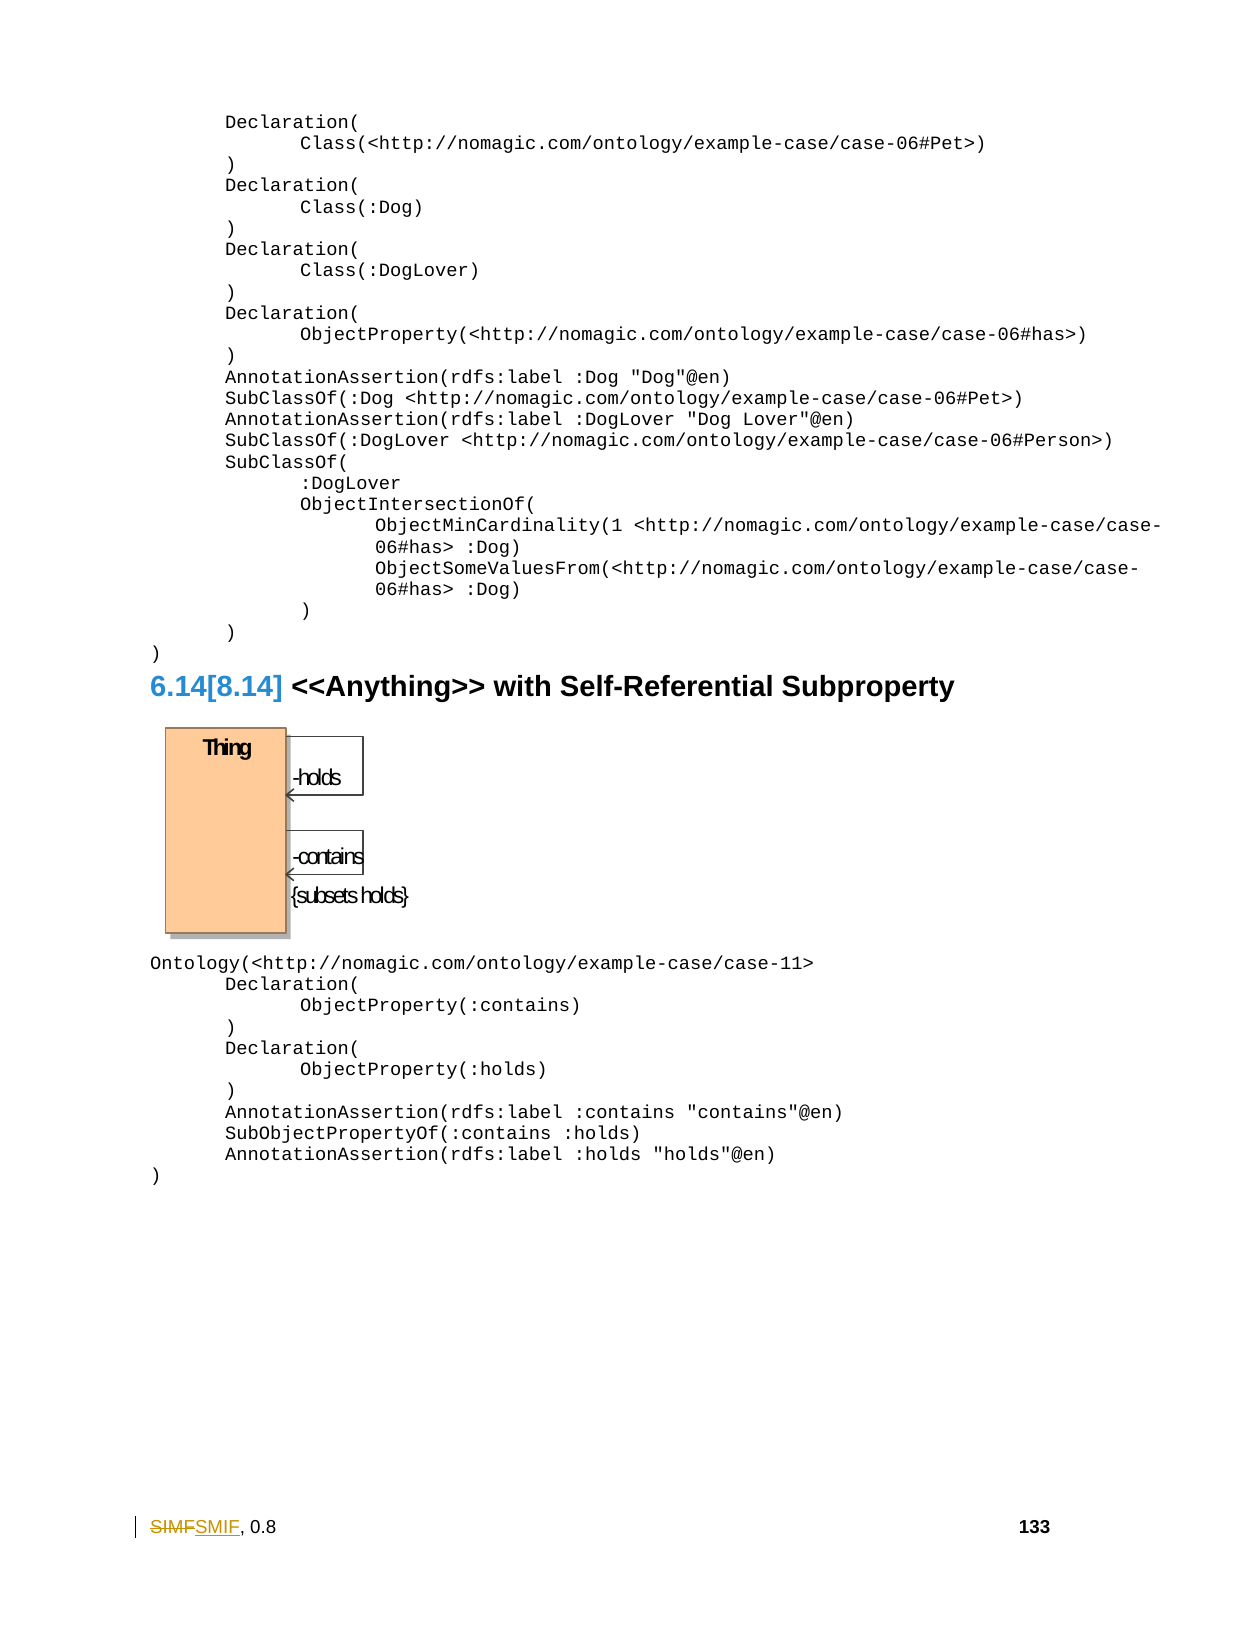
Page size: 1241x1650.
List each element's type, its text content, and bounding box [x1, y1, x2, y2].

text AnnotationAssertion(rdfs:label :DogLover "Dog Lover"@en) [225, 410, 1165, 431]
text ) [150, 644, 1165, 665]
text ) [225, 282, 1165, 304]
text ) [150, 1166, 1165, 1187]
text AnnotationAssertion(rdfs:label :contains "contains"@en) [225, 1102, 1165, 1124]
text Class(:DogLover) [225, 261, 1165, 282]
text Declaration( [225, 176, 1165, 197]
text ObjectMinCardinality(1 <http://nomagic.com/ontology/example-case/case-06#has> :Dog) ObjectSomeValuesFrom(<http://nomagic.com/ontology/example-case/case-06#has> :Dog) [375, 516, 1165, 601]
text SubObjectPropertyOf(:contains :holds) [225, 1124, 1165, 1145]
text :DogLover [225, 474, 1165, 495]
text Declaration( [225, 975, 1165, 996]
text SubClassOf(:Dog <http://nomagic.com/ontology/example-case/case-06#Pet>) [225, 389, 1165, 410]
text Declaration( [225, 1039, 1165, 1060]
text ) [225, 622, 1165, 644]
text Declaration( [225, 112, 1165, 134]
text SubClassOf( [225, 452, 1165, 474]
text ) [225, 155, 1165, 176]
text ObjectProperty(:contains) [225, 996, 1165, 1017]
text Declaration( [225, 240, 1165, 261]
text SubClassOf(:DogLover <http://nomagic.com/ontology/example-case/case-06#Person>) [225, 431, 1165, 452]
text Class(<http://nomagic.com/ontology/example-case/case-06#Pet>) [225, 134, 1165, 155]
text AnnotationAssertion(rdfs:label :Dog "Dog"@en) [225, 367, 1165, 389]
subtitle <<Anything>> with Self-Referential Subproperty [150, 669, 1165, 703]
text ) [225, 1081, 1165, 1102]
text ) [225, 219, 1165, 240]
text Ontology(<http://nomagic.com/ontology/example-case/case-11> [150, 954, 1165, 975]
text Class(:Dog) [225, 197, 1165, 219]
text ) [225, 346, 1165, 367]
text ) [225, 1017, 1165, 1039]
text ) [300, 601, 1165, 622]
text ObjectProperty(:holds) [225, 1060, 1165, 1081]
text ObjectProperty(<http://nomagic.com/ontology/example-case/case-06#has>) [225, 325, 1165, 346]
text Declaration( [225, 304, 1165, 325]
text AnnotationAssertion(rdfs:label :holds "holds"@en) [225, 1145, 1165, 1166]
text ObjectIntersectionOf( [225, 495, 1165, 516]
